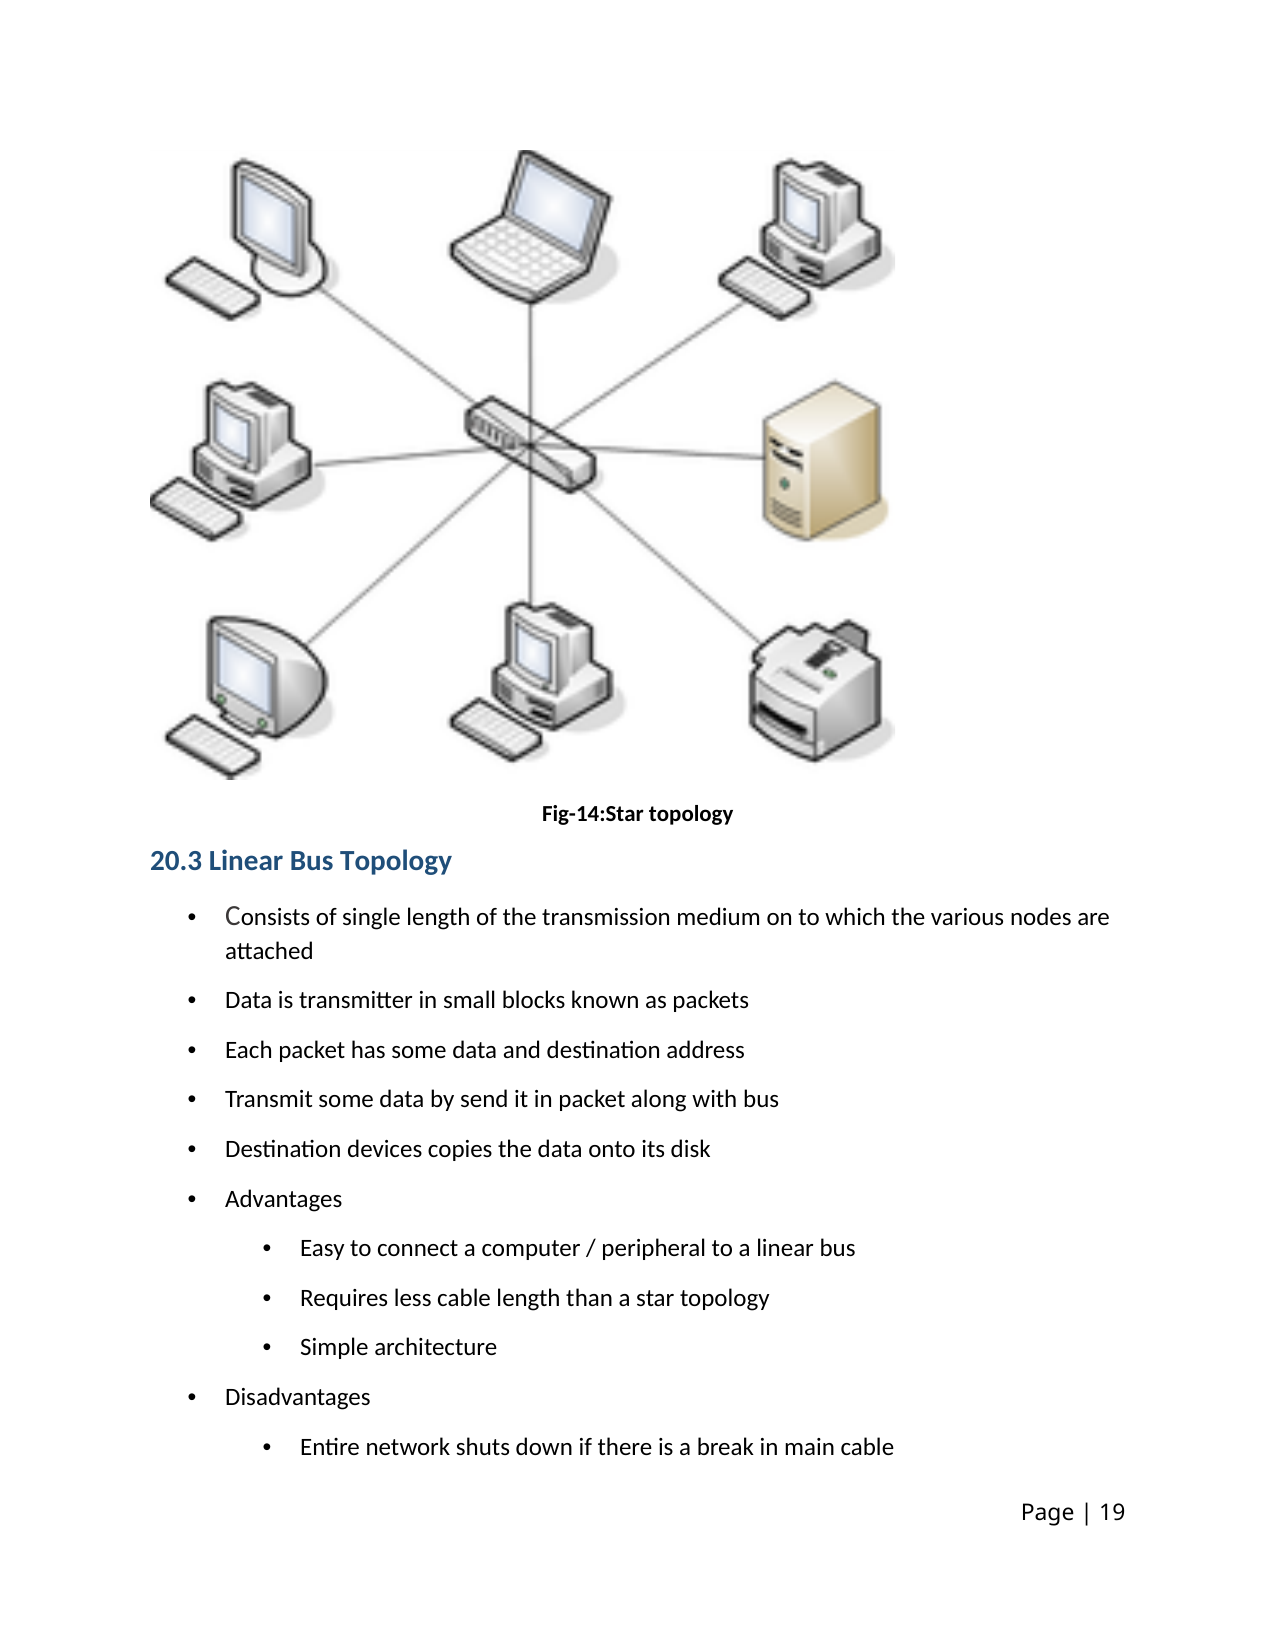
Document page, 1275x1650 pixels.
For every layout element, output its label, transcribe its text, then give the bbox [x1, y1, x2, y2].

list Disadvantages [187, 1381, 1125, 1412]
list Simple architecture [262, 1332, 1125, 1362]
list Destination devices copies the data onto its disk [187, 1133, 1125, 1164]
list Easy to connect a computer / peripheral to a linear bus [262, 1232, 1125, 1263]
list Consists of single length of the transmission medium on to which the various nodes are attached [187, 897, 1125, 965]
list Entire network shuts down if there is a break in main cable [262, 1431, 1125, 1461]
picture [150, 150, 896, 780]
subtitle 20.3 Linear Bus Topology [150, 842, 1125, 877]
list Advantages [187, 1183, 1125, 1213]
list Requires less cable length than a star topology [262, 1282, 1125, 1312]
list Transmit some data by send it in packet along with bus [187, 1084, 1125, 1114]
list Each packet has some data and destination address [187, 1034, 1125, 1064]
list Data is transmitter in small blocks known as packets [187, 984, 1125, 1015]
text Fig-14:Star topology [150, 799, 1125, 827]
